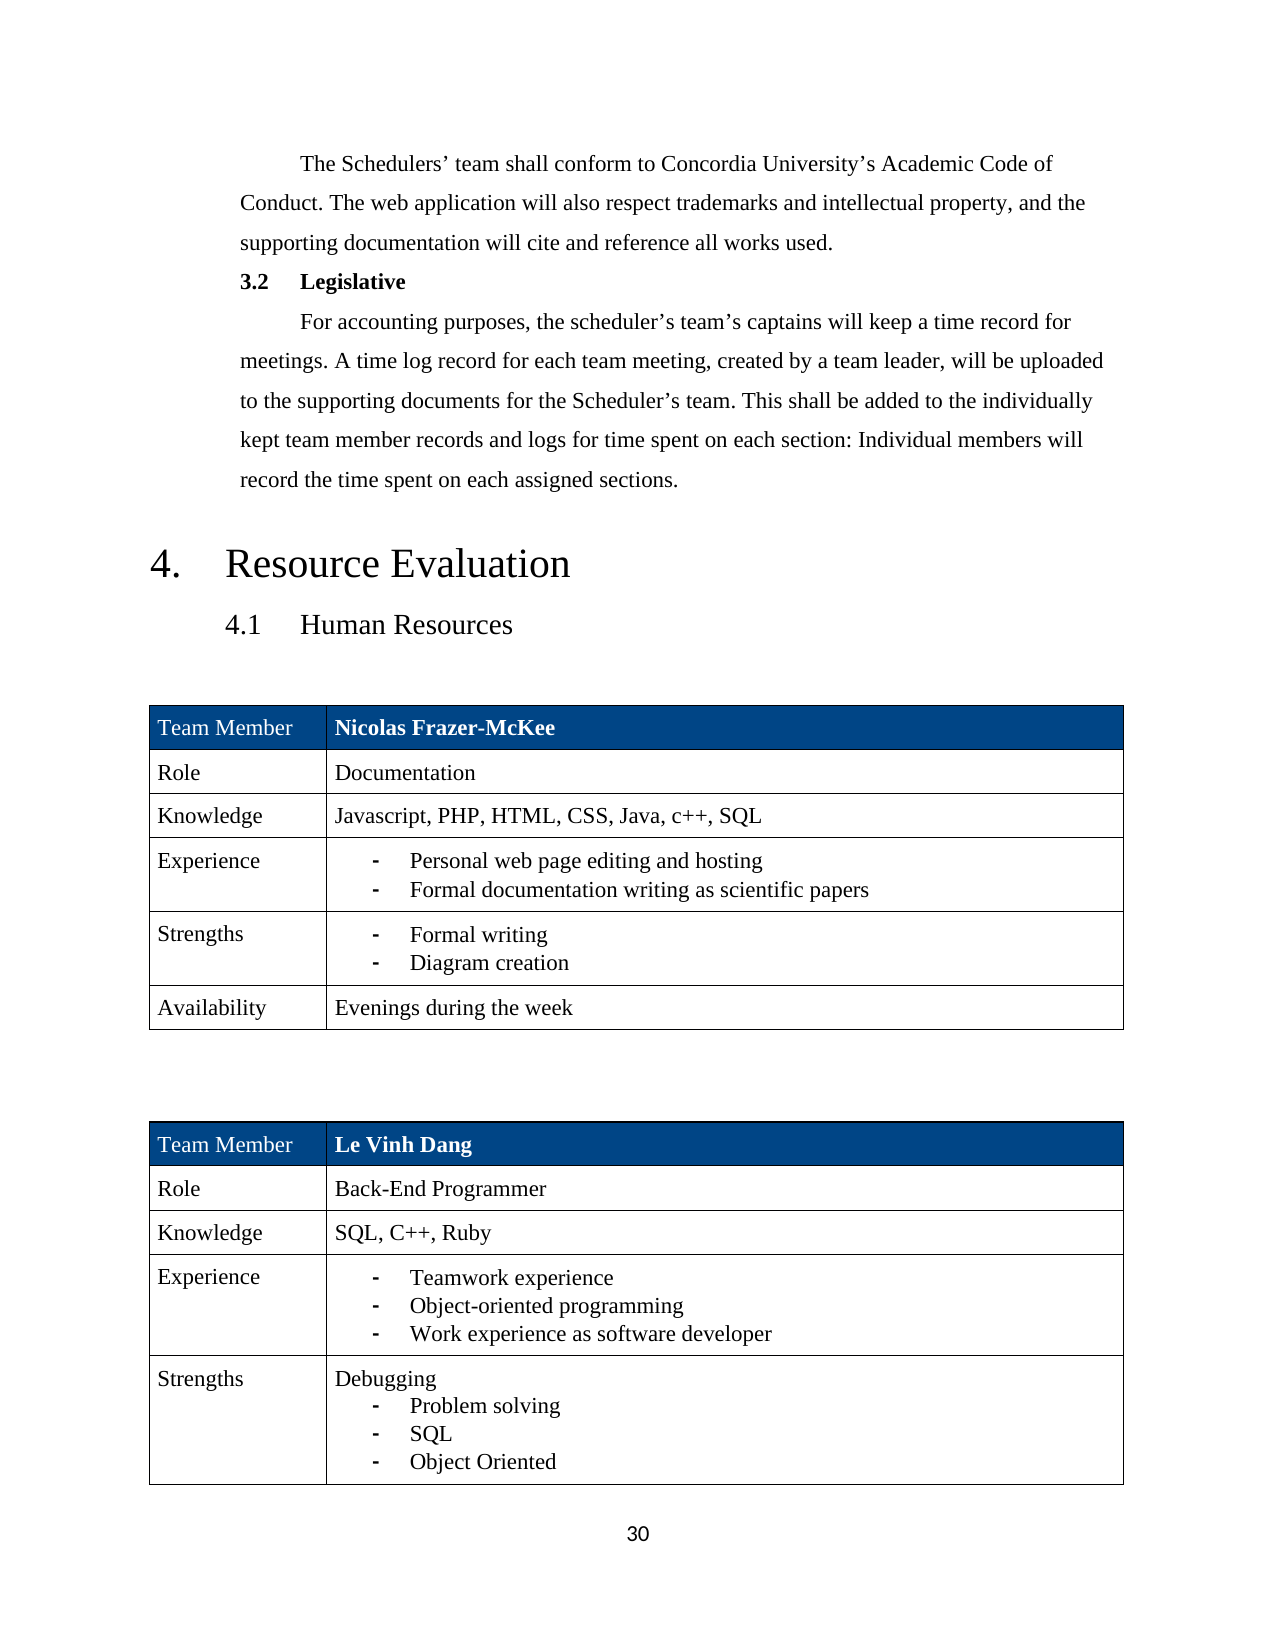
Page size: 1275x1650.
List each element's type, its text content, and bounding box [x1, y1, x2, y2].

table_header Nicolas Frazer-McKee [327, 706, 1123, 749]
table_header Team Member [150, 1123, 326, 1165]
table_cell Knowledge [150, 1211, 326, 1253]
table_cell Debugging Problem solving SQL Object Oriented [327, 1356, 1123, 1483]
table_cell Teamwork experience Object-oriented programming Work experience as software developer [327, 1255, 1123, 1355]
table_cell SQL, C++, Ruby [327, 1211, 1123, 1253]
text 4.1 Human Resources [150, 607, 1125, 641]
table_cell Role [150, 1166, 326, 1209]
text 3.2 Legislative [240, 268, 1125, 295]
table_cell Strengths [150, 1356, 326, 1483]
text For accounting purposes, the scheduler’s team’s captains will keep a time record for meetings. A time log record for each team meeting, created by a team leader, will be uploaded to the supporting documents for the Scheduler’s team. This shall be added to the individually kept team member records and logs for time spent on each section: Individual members will record the time spent on each assigned sections. [240, 308, 1125, 492]
table_cell Availability [150, 986, 326, 1029]
table_cell Back-End Programmer [327, 1166, 1123, 1209]
table_cell Role [150, 750, 326, 793]
table_cell Formal writing Diagram creation [327, 912, 1123, 985]
table_cell Experience [150, 1255, 326, 1355]
text 4. Resource Evaluation [150, 539, 1125, 587]
table_cell Experience [150, 838, 326, 911]
table_cell Strengths [150, 912, 326, 985]
table_cell Personal web page editing and hosting Formal documentation writing as scientific papers [327, 838, 1123, 911]
table_cell Knowledge [150, 794, 326, 837]
table_cell Documentation [327, 750, 1123, 793]
table_header Le Vinh Dang [327, 1123, 1123, 1165]
table_header Team Member [150, 706, 326, 749]
text The Schedulers’ team shall conform to Concordia University’s Academic Code of Conduct. The web application will also respect trademarks and intellectual property, and the supporting documentation will cite and reference all works used. [240, 150, 1125, 255]
table_cell Javascript, PHP, HTML, CSS, Java, c++, SQL [327, 794, 1123, 837]
table_cell Evenings during the week [327, 986, 1123, 1029]
